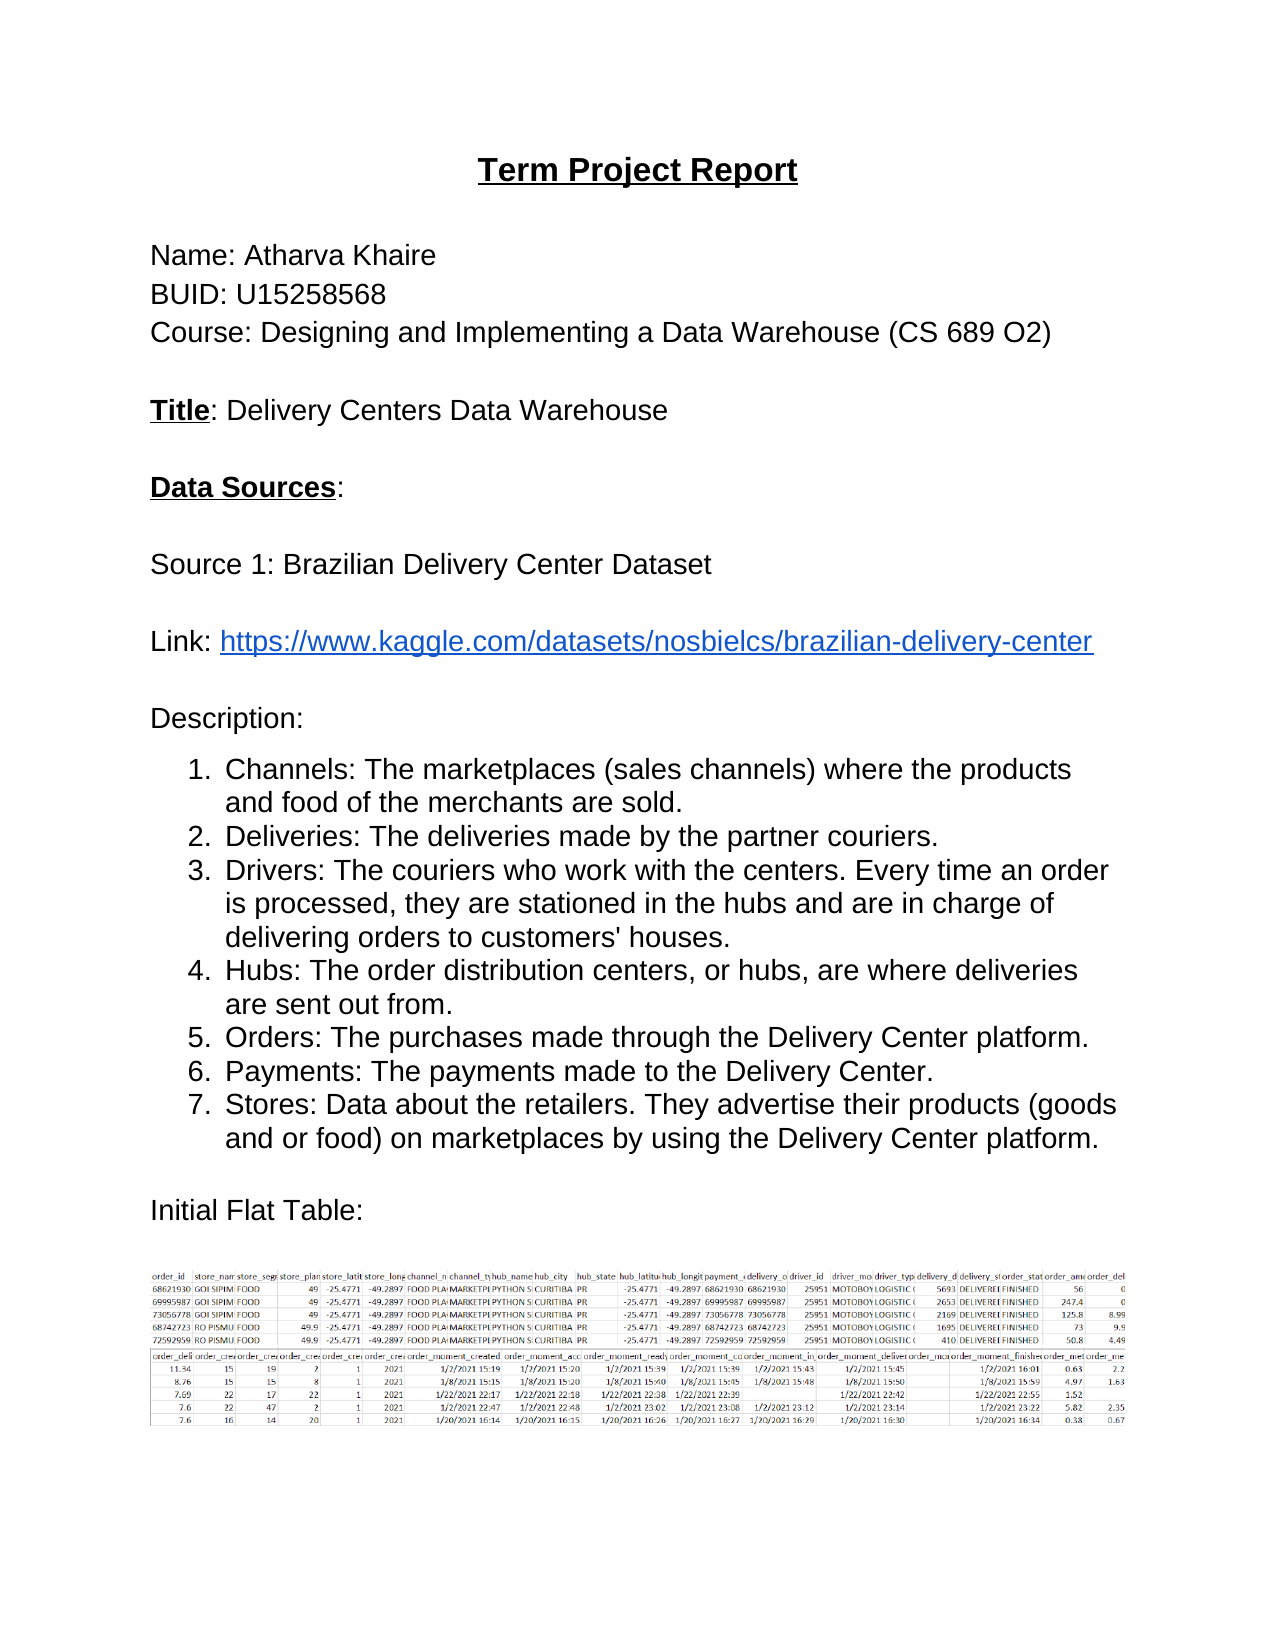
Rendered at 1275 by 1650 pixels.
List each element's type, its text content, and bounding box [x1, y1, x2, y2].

text Title: Delivery Centers Data Warehouse [150, 392, 1125, 426]
text BUID: U15258568 [150, 277, 1125, 310]
text Data Sources: [150, 469, 1125, 503]
text Description: [150, 701, 1125, 734]
text Link: https://www.kaggle.com/datasets/nosbielcs/brazilian-delivery-center [150, 624, 1125, 657]
list Hubs: The order distribution centers, or hubs, are where deliveries are sent out from. [187, 953, 1125, 1020]
list Payments: The payments made to the Delivery Center. [187, 1054, 1125, 1087]
list Orders: The purchases made through the Delivery Center platform. [187, 1020, 1125, 1054]
text Term Project Report [150, 150, 1125, 188]
list Stores: Data about the retailers. They advertise their products (goods and/or food) on marketplaces by using the Delivery Center platform. [187, 1087, 1125, 1154]
text Source 1: Brazilian Delivery Center Dataset [150, 547, 1125, 580]
list Deliveries: The deliveries made by the partner couriers. [187, 819, 1125, 852]
list Channels: The marketplaces (sales channels) where the products and food of the merchants are sold. [187, 752, 1125, 819]
list Drivers: The couriers who work with the centers. Every time an order is processed, they are stationed in the hubs and are in charge of delivering orders to customers' houses. [187, 852, 1125, 953]
text Initial Flat Table: [150, 1193, 1125, 1226]
picture [150, 1270, 1125, 1345]
text Course: Designing and Implementing a Data Warehouse (CS 689 O2) [150, 315, 1125, 349]
text Name: Atharva Khaire [150, 238, 1125, 272]
picture [150, 1348, 1125, 1426]
